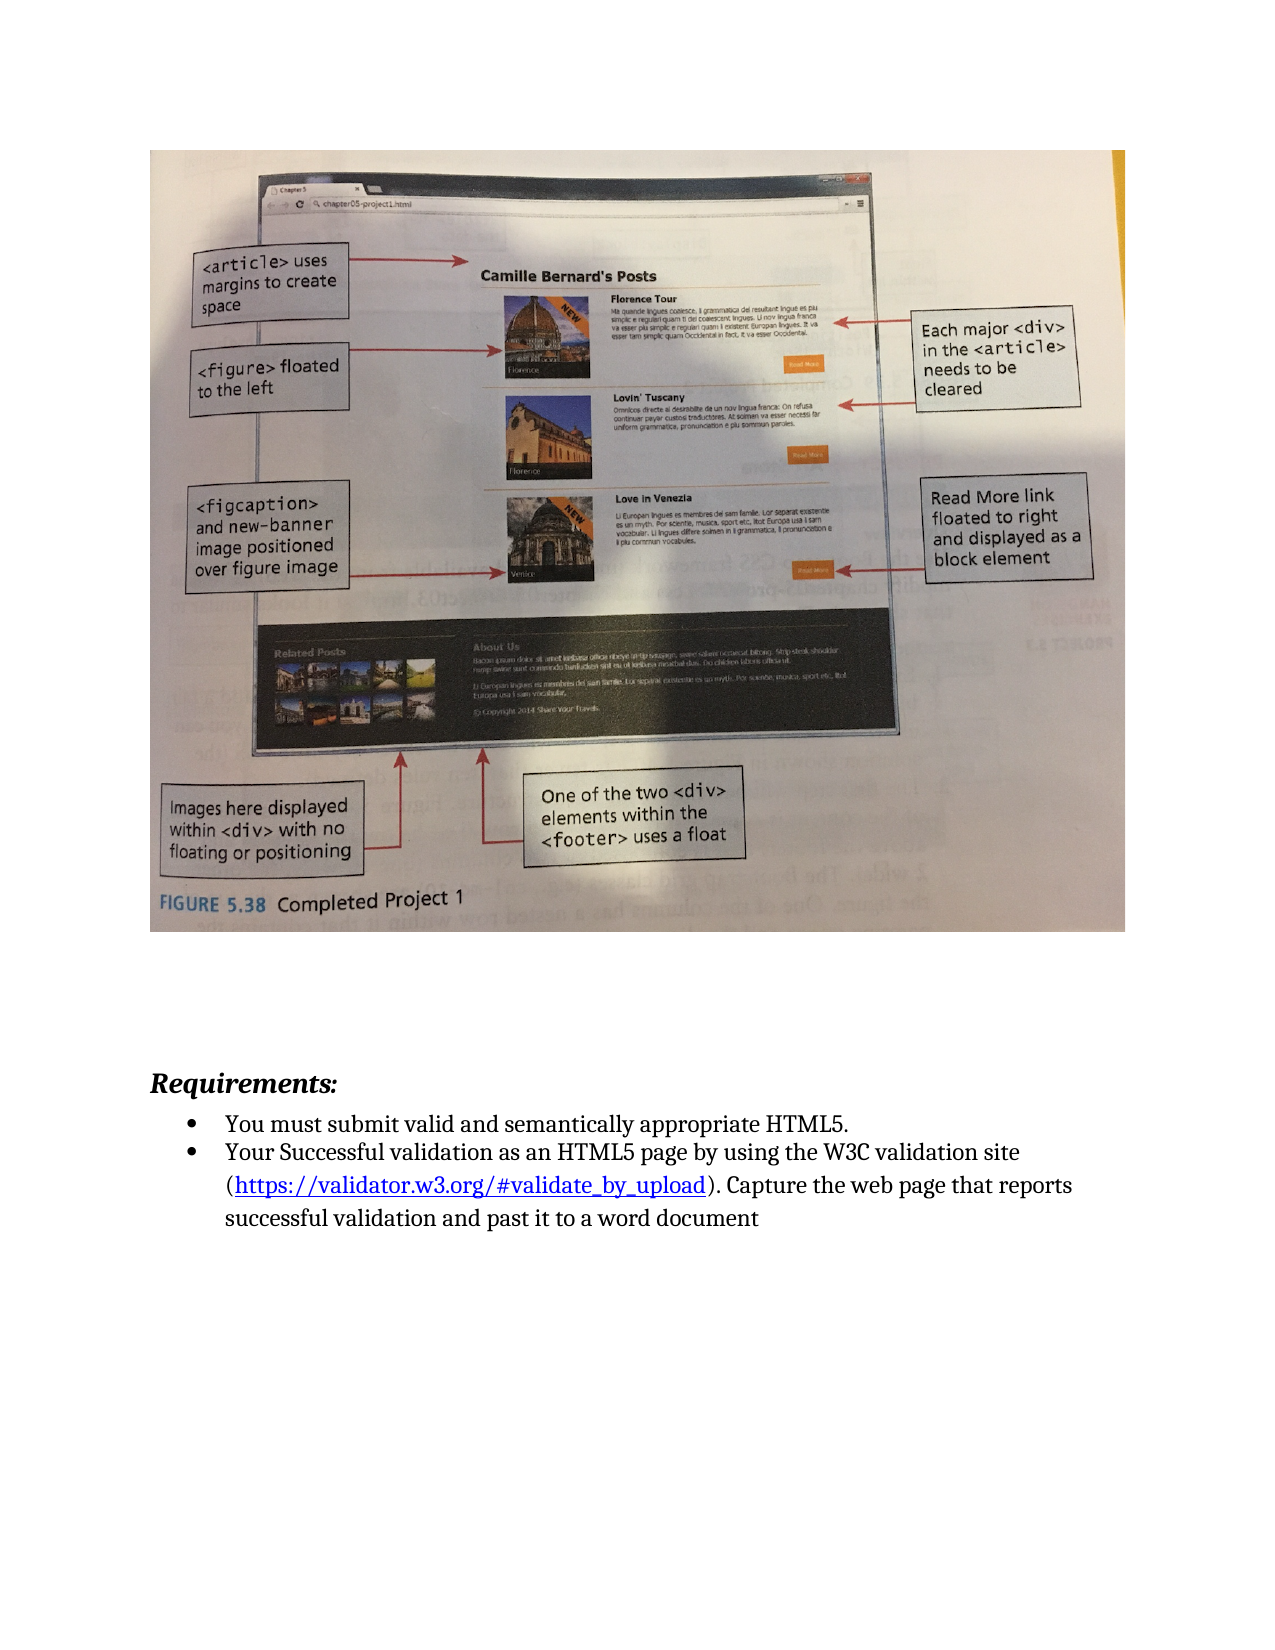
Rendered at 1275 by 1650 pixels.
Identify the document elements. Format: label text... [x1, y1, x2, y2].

list You must submit valid and semantically appropriate HTML5. [187, 1107, 1125, 1138]
list Your Successful validation as an HTML5 page by using the W3C validation site (https://validator.w3.org/#validate_by_upload). Capture the web page that reports successful validation and past it to a word document [187, 1138, 1125, 1233]
picture [150, 150, 1125, 932]
text Requirements: [150, 1067, 1125, 1101]
